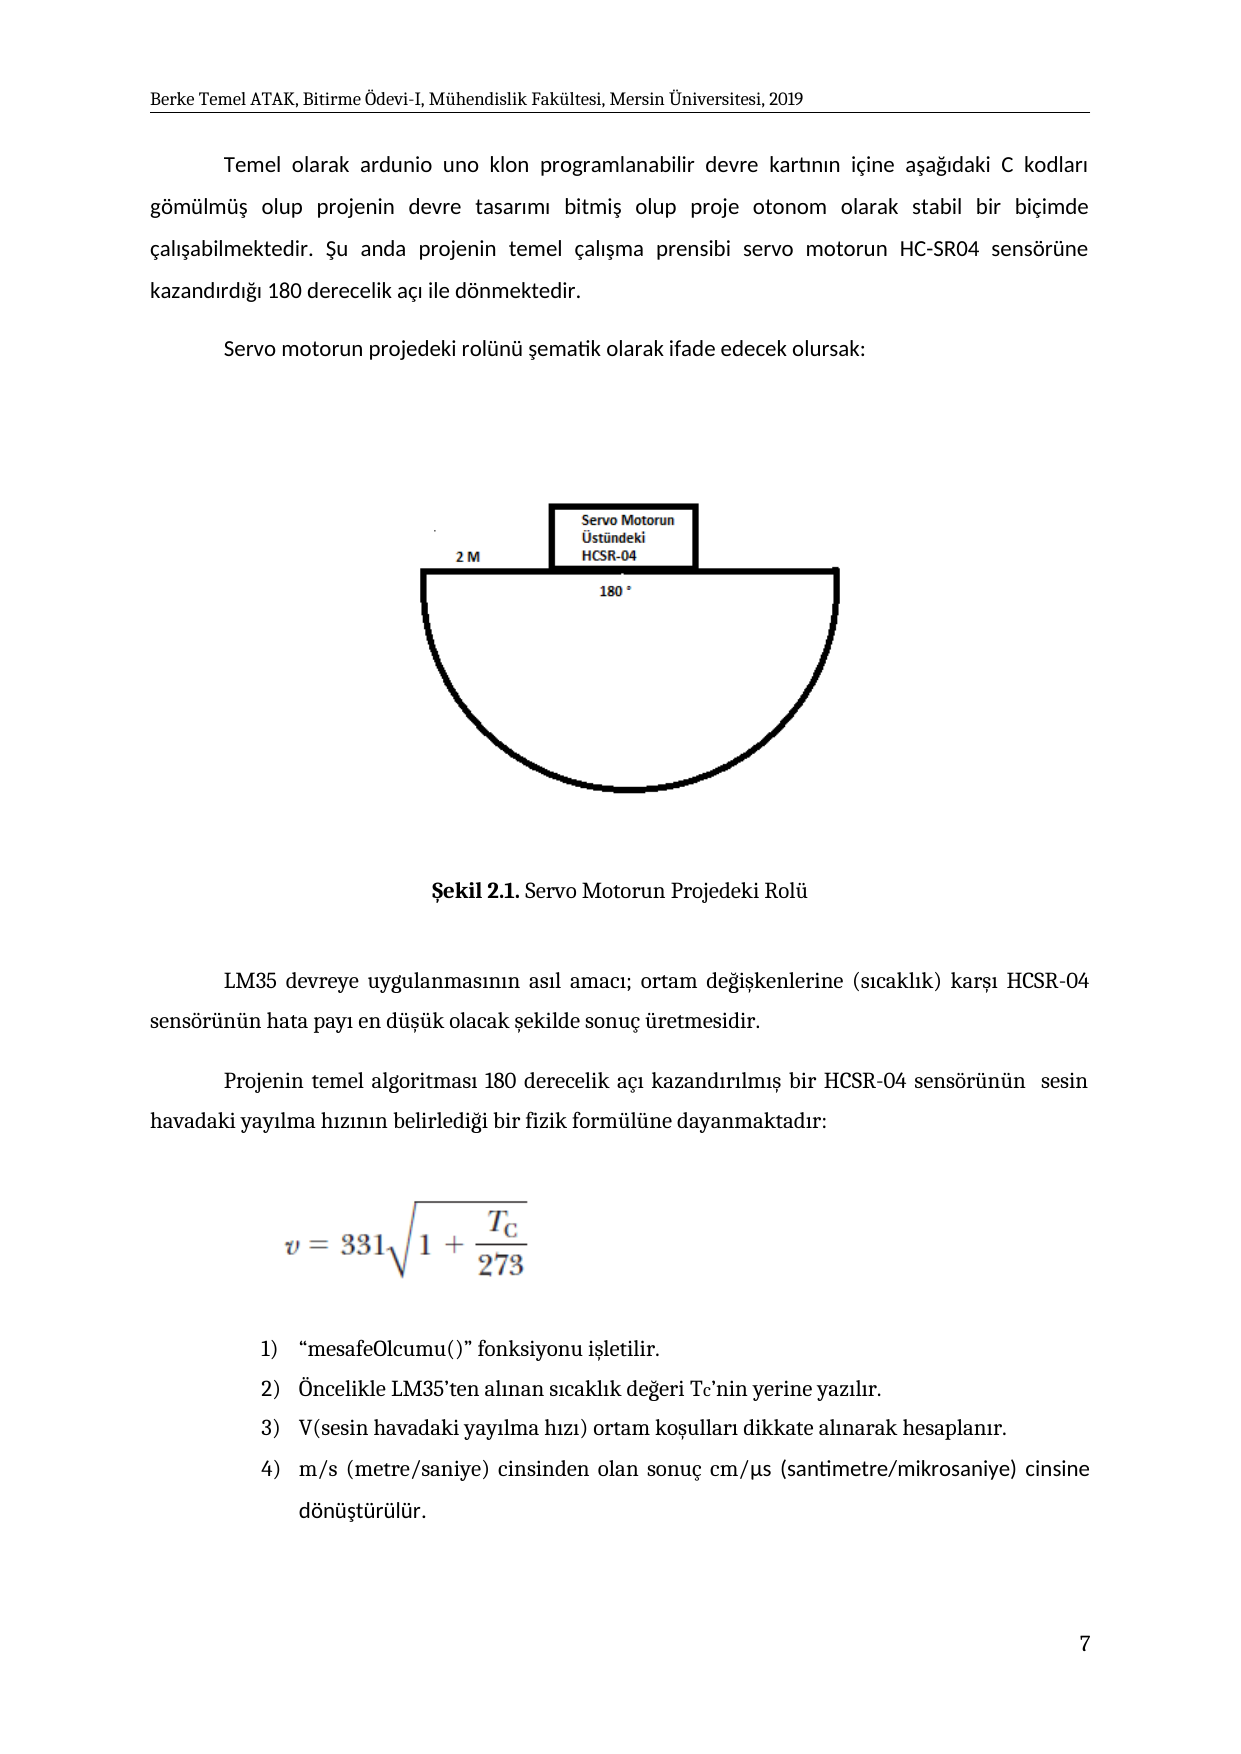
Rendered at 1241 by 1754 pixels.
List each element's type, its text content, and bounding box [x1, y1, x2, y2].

list V(sesin havadaki yayılma hızı) ortam koşulları dikkate alınarak hesaplanır. [261, 1415, 1090, 1441]
text Şekil 2.1. Servo Motorun Projedeki Rolü [150, 878, 1090, 904]
text LM35 devreye uygulanmasının asıl amacı; ortam değişkenlerine (sıcaklık) karşı HCSR-04 sensörünün hata payı en düşük olacak şekilde sonuç üretmesidir. [150, 968, 1090, 1034]
text Temel olarak ardunio uno klon programlanabilir devre kartının içine aşağıdaki C kodları gömülmüş olup projenin devre tasarımı bitmiş olup proje otonom olarak stabil bir biçimde çalışabilmektedir. Şu anda projenin temel çalışma prensibi servo motorun HC-SR04 sensörüne kazandırdığı 180 derecelik açı ile dönmektedir. [150, 150, 1090, 304]
text Servo motorun projedeki rolünü şematik olarak ifade edecek olursak: [150, 334, 1090, 363]
picture [297, 393, 901, 848]
list “mesafeOlcumu()” fonksiyonu işletilir. [261, 1336, 1090, 1362]
list m/s (metre/saniye) cinsinden olan sonuç cm/µs (santimetre/mikrosaniye) cinsine dönüştürülür. [261, 1454, 1090, 1524]
list Öncelikle LM35’ten alınan sıcaklık değeri Tc’nin yerine yazılır. [261, 1376, 1090, 1402]
picture [261, 1167, 551, 1302]
text Projenin temel algoritması 180 derecelik açı kazandırılmış bir HCSR-04 sensörünün sesin havadaki yayılma hızının belirlediği bir fizik formülüne dayanmaktadır: [150, 1068, 1090, 1134]
